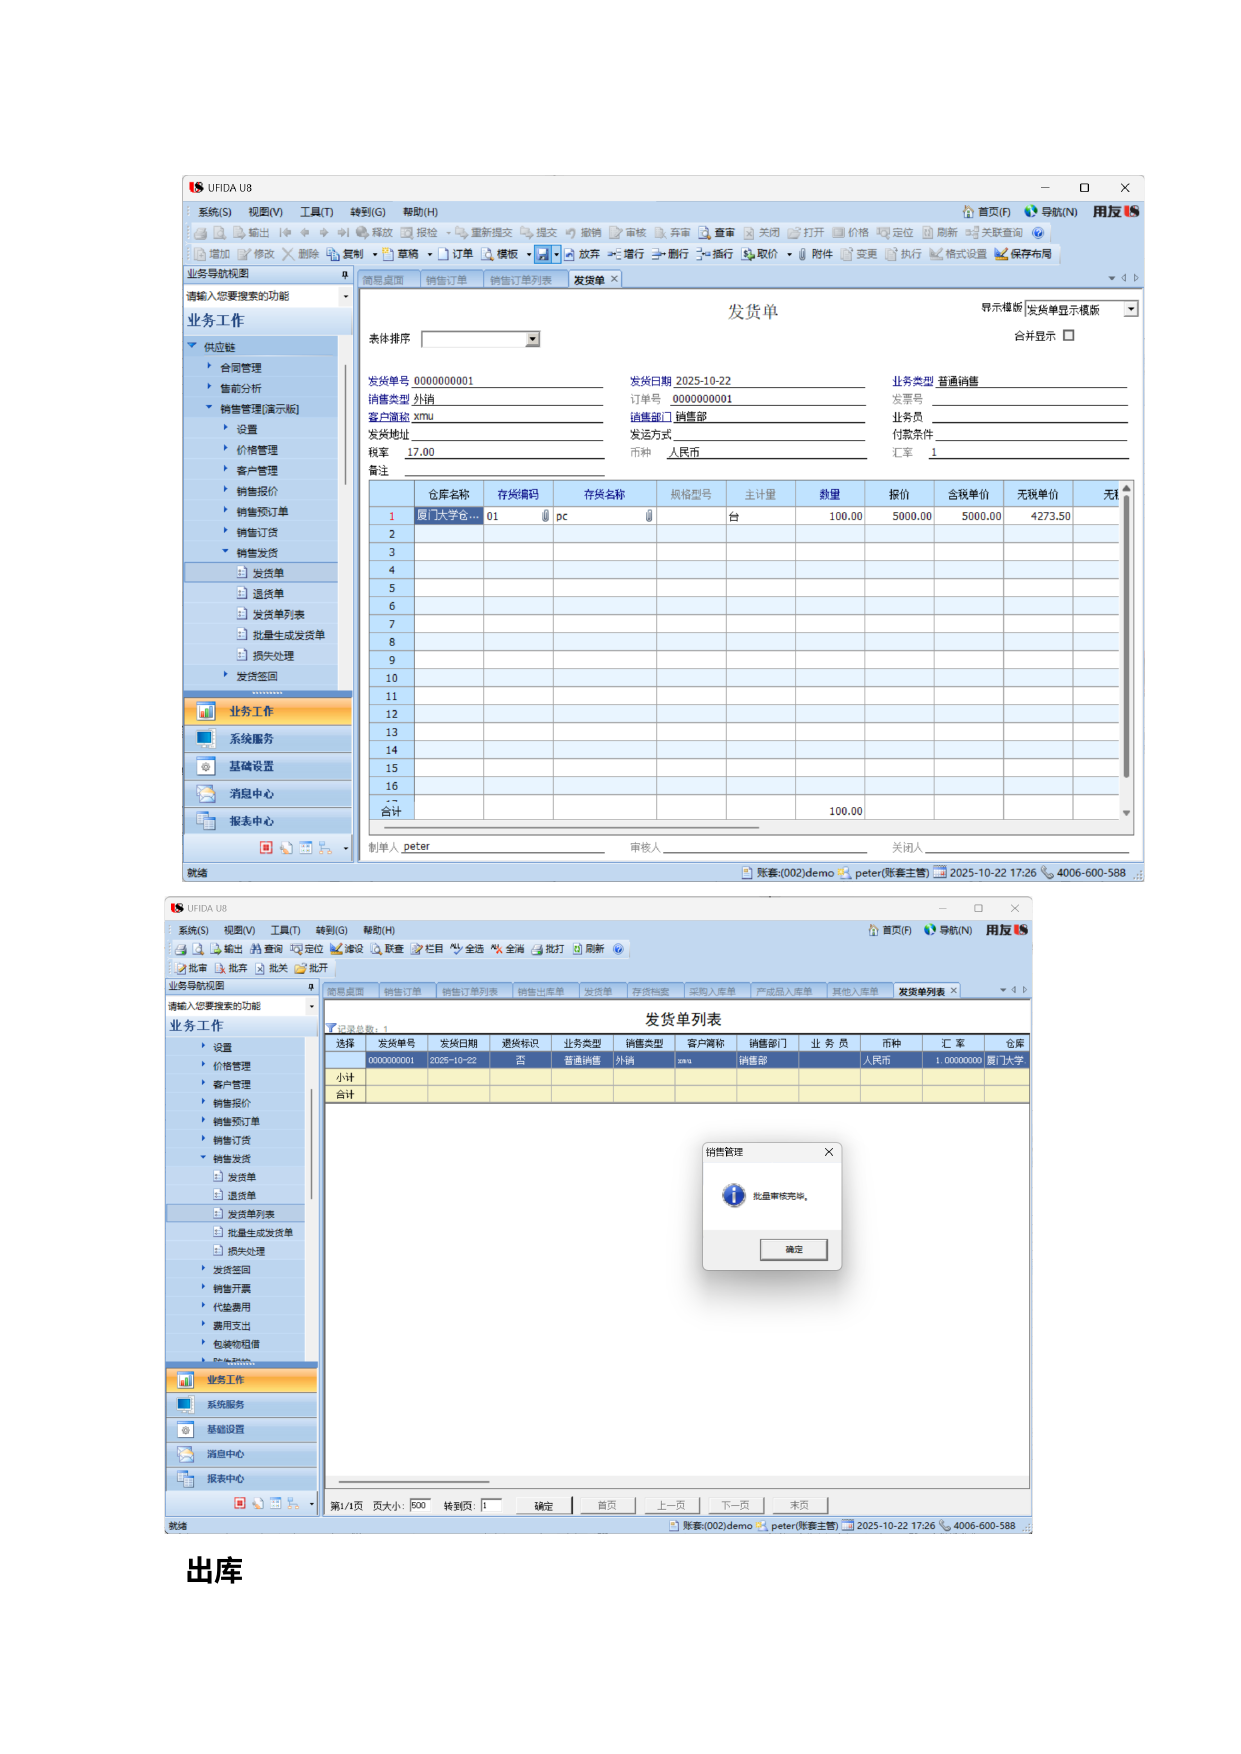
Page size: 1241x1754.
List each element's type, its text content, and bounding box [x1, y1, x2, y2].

picture [182, 175, 1145, 882]
text 出库 [164, 1548, 1186, 1590]
picture [164, 896, 1033, 1534]
